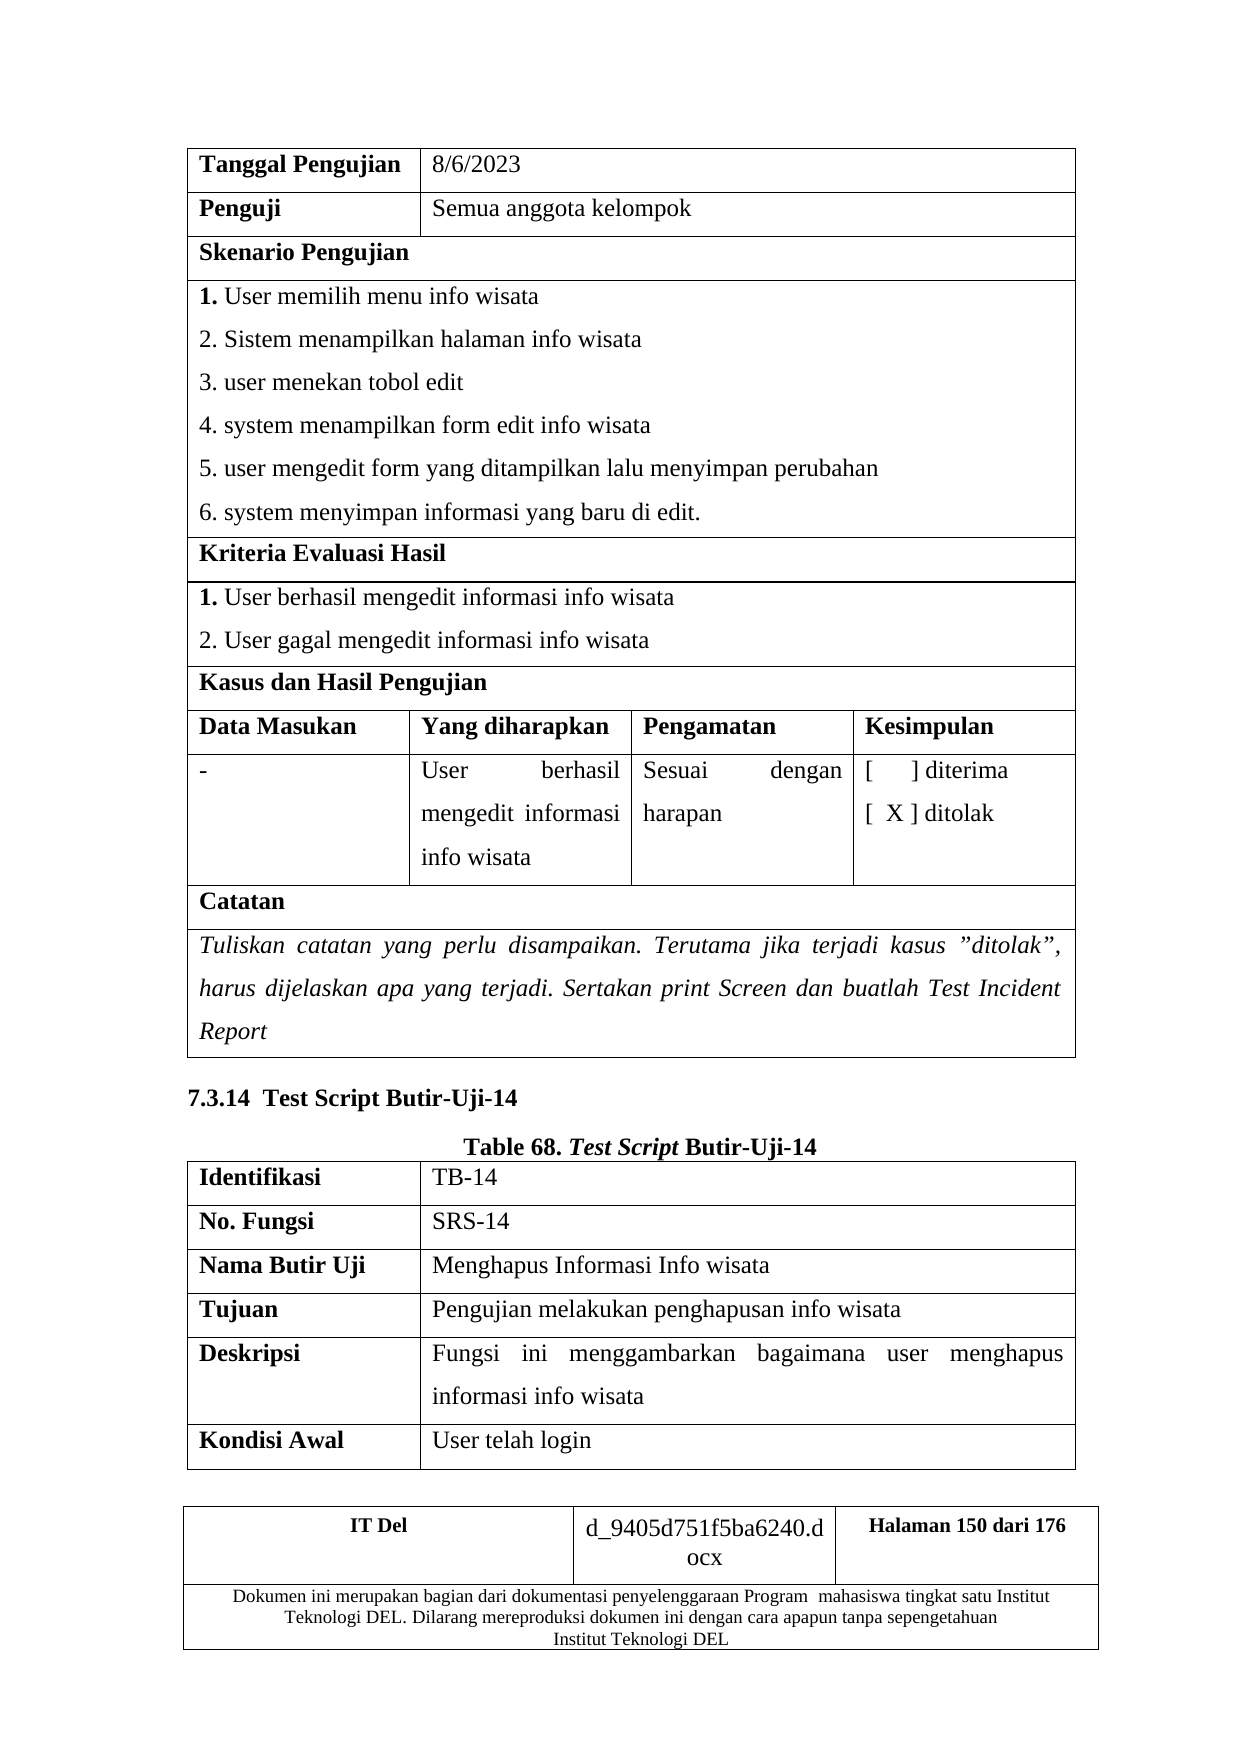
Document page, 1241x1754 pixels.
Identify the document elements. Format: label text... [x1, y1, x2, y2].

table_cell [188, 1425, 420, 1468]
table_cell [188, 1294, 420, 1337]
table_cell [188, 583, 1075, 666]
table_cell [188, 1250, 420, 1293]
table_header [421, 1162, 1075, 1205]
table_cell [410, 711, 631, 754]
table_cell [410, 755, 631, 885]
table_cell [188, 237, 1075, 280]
text Table 68. Test Script Butir-Uji-14 [187, 1132, 1092, 1161]
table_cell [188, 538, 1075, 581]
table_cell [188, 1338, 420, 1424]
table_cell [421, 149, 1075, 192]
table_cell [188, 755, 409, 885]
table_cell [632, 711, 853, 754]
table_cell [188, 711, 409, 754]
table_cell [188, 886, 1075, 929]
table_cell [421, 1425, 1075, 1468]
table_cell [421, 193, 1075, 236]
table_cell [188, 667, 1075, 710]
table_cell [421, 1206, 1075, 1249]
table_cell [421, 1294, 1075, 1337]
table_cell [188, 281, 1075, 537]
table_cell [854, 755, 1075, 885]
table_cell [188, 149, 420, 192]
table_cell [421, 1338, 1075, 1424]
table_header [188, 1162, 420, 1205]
subtitle Test Script Butir-Uji-14 [187, 1083, 1092, 1112]
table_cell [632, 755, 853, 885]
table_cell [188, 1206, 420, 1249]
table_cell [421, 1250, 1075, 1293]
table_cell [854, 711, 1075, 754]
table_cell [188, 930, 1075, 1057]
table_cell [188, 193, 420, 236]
